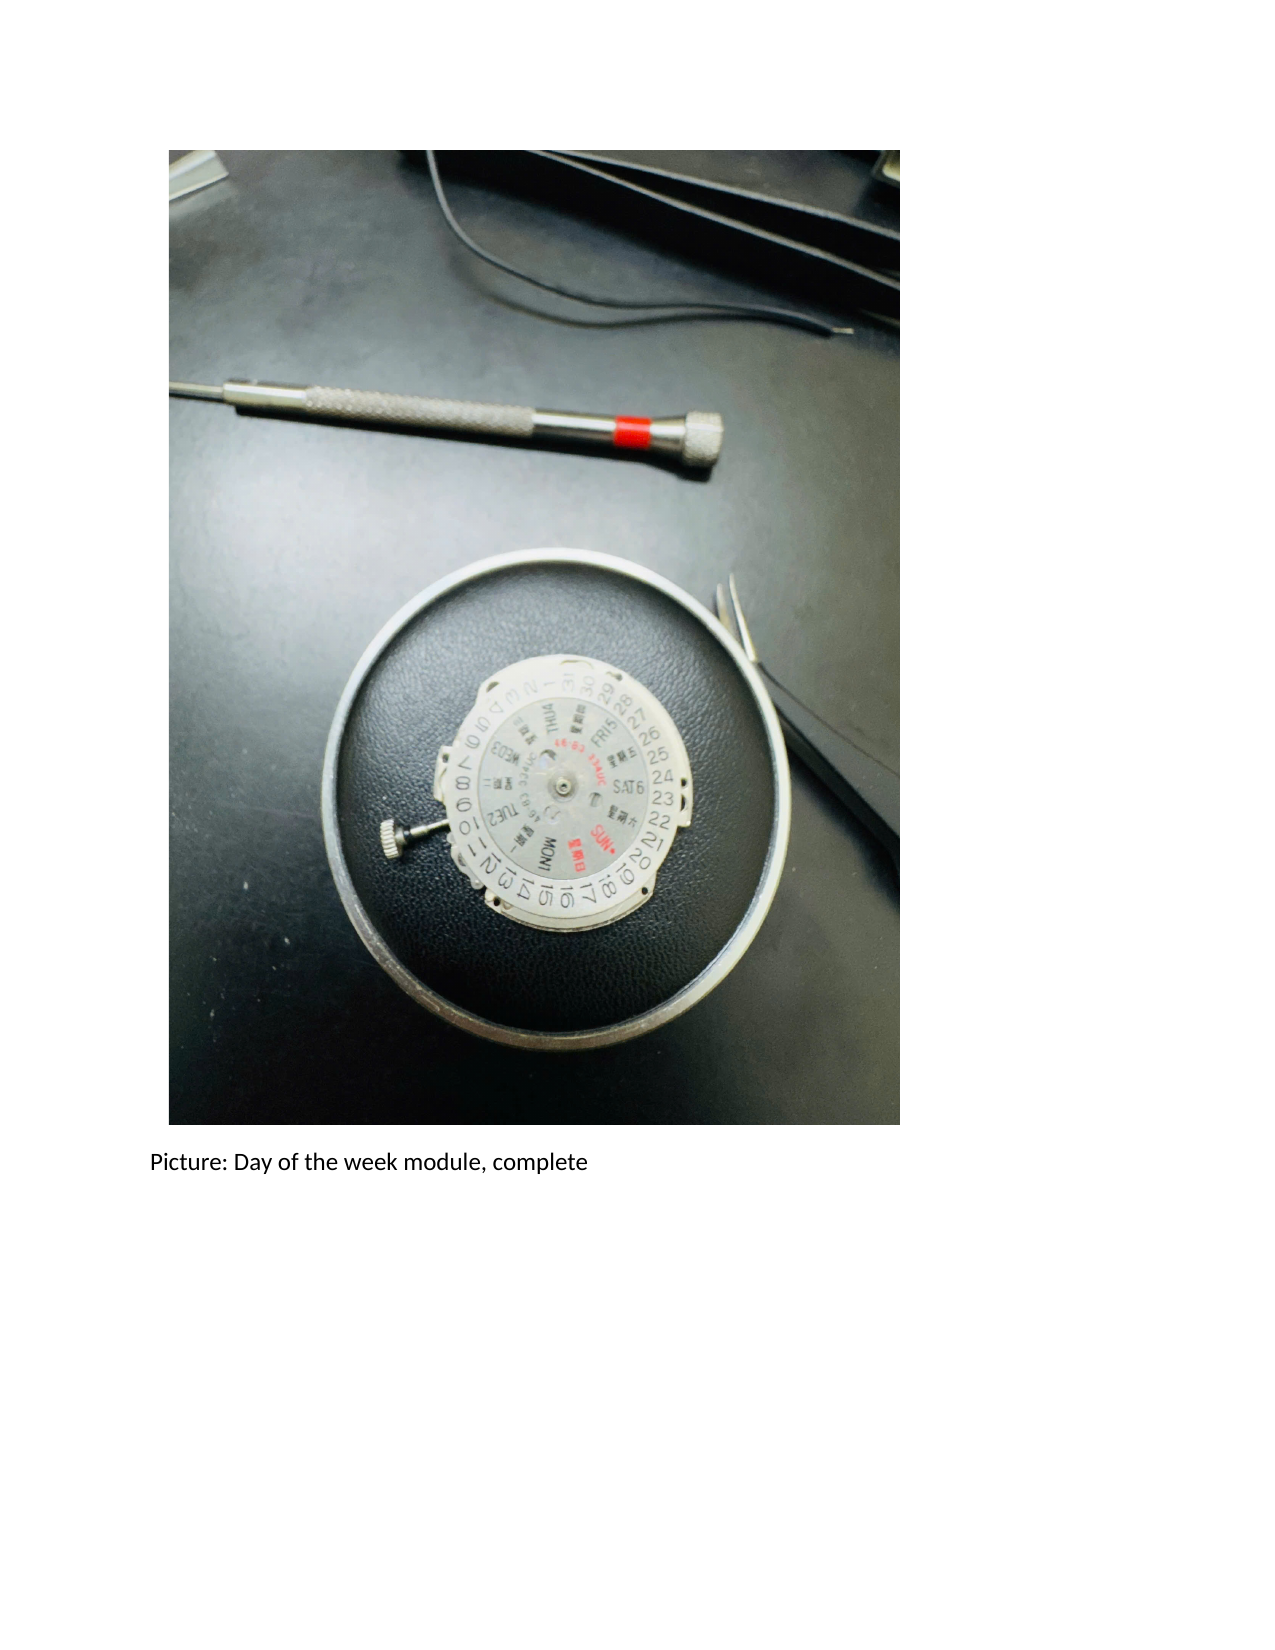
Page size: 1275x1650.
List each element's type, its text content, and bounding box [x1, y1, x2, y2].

text Picture: Day of the week module, complete [150, 1146, 1125, 1177]
